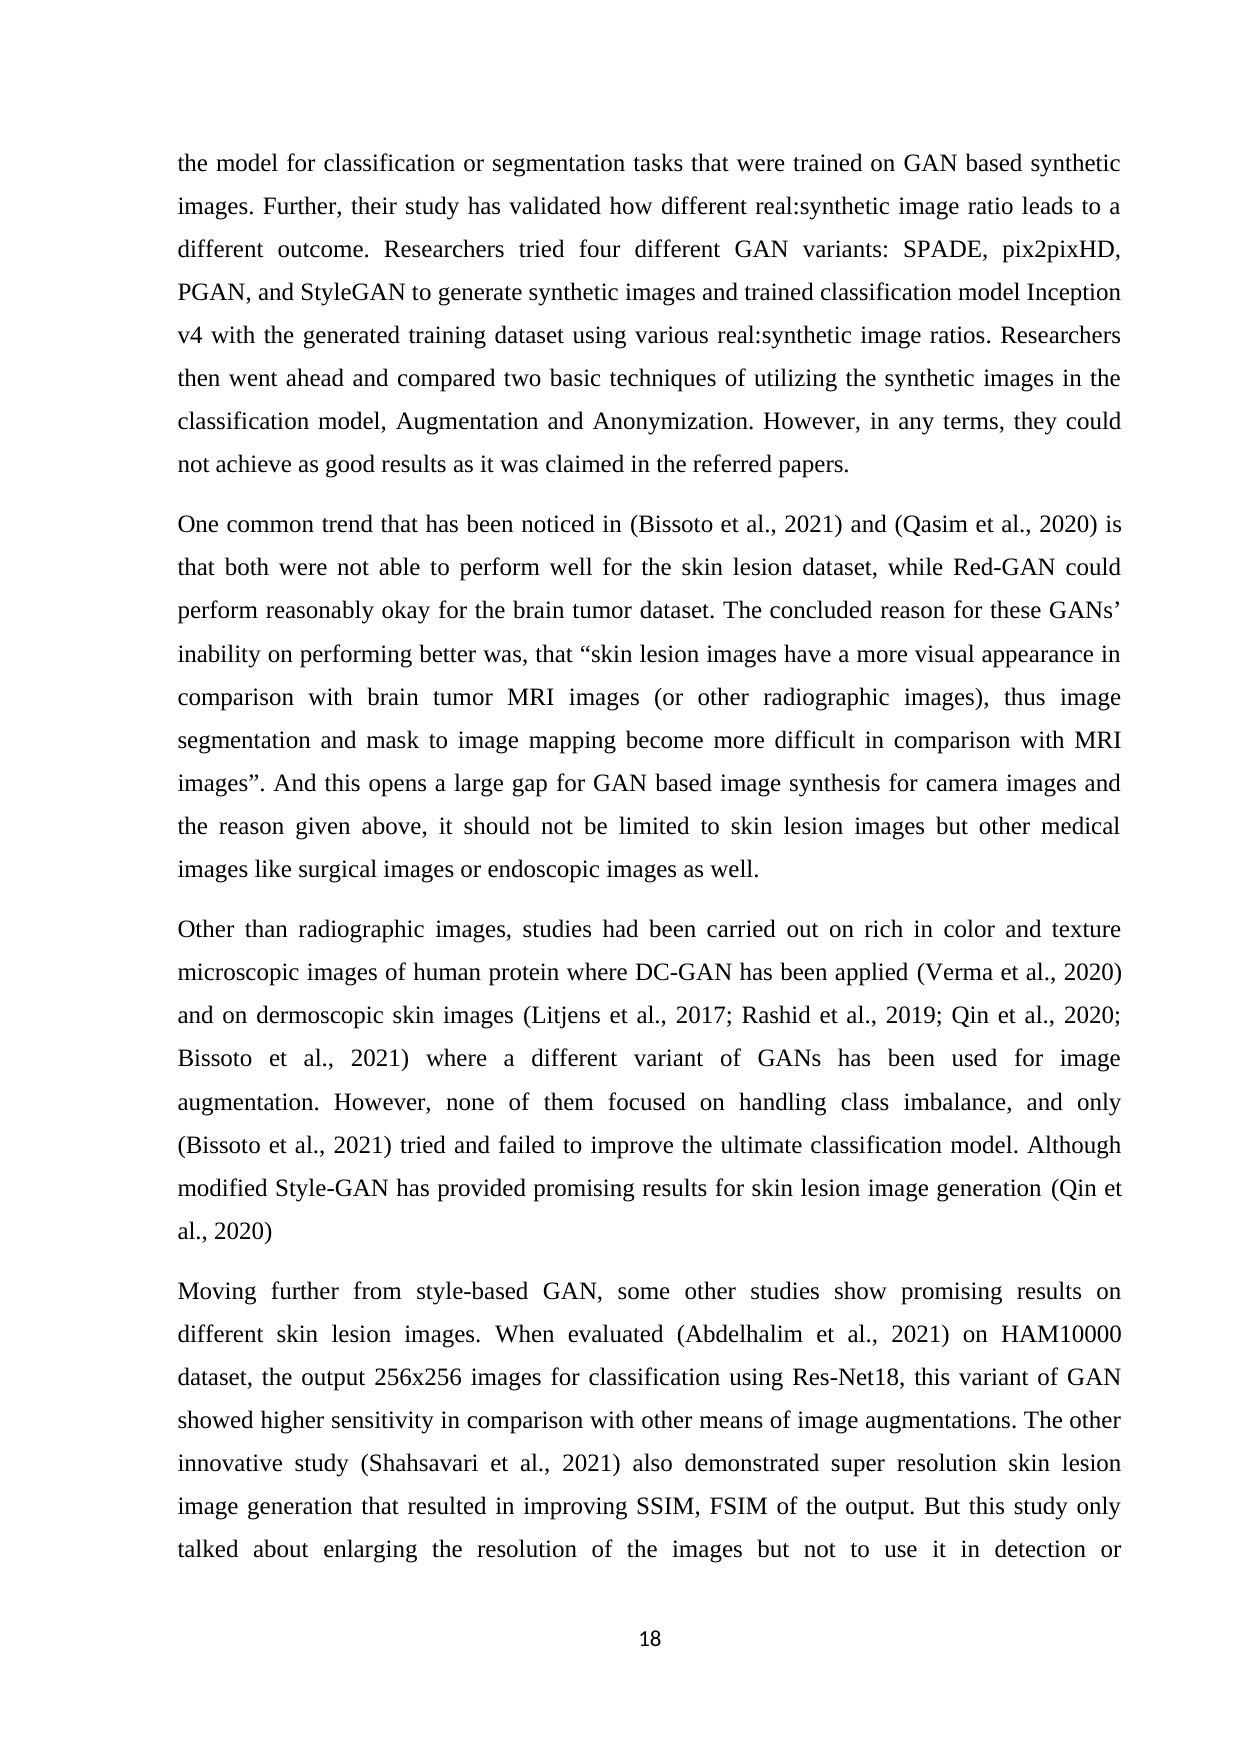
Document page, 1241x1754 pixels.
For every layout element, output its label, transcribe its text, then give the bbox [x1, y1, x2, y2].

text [177, 148, 1122, 478]
text One common trend that has been noticed in and is that both were not able to perform well for the skin lesion dataset, while Red-GAN could perform reasonably okay for the brain tumor dataset. The concluded reason for these GANs’ inability on performing better was, that “skin lesion images have a more visual appearance in comparison with brain tumor MRI images (or other radiographic images), thus image segmentation and mask to image mapping become more difficult in comparison with MRI images”. And this opens a large gap for GAN based image synthesis for camera images and the reason given above, it should not be limited to skin lesion images but other medical images like surgical images or endoscopic images as well. [177, 509, 1122, 883]
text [177, 1276, 1122, 1563]
text Other than radiographic images, studies had been carried out on rich in color and texture microscopic images of human protein where DC-GAN has been applied and on dermoscopic skin images where a different variant of GANs has been used for image augmentation. However, none of them focused on handling class imbalance, and only tried and failed to improve the ultimate classification model. Although modified Style-GAN has provided promising results for skin lesion image generation [177, 914, 1122, 1245]
